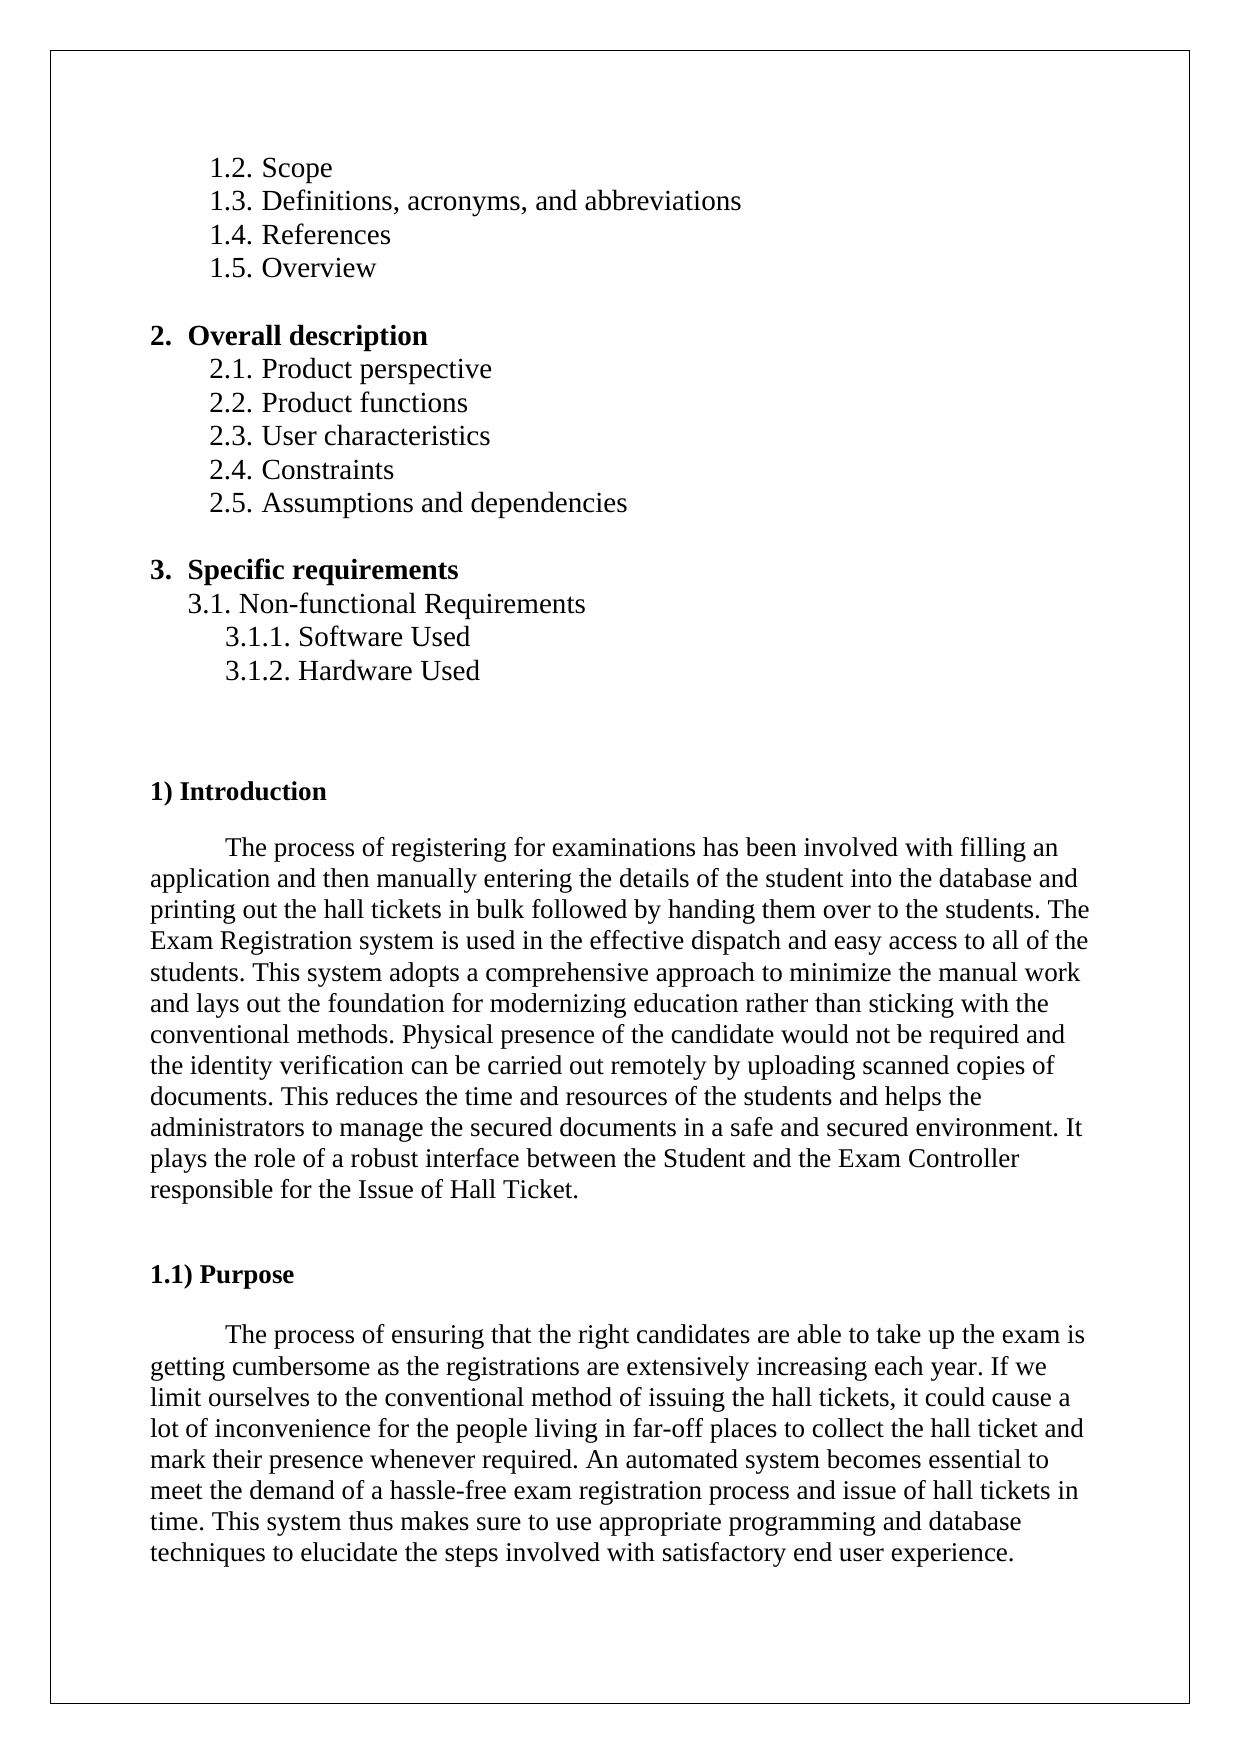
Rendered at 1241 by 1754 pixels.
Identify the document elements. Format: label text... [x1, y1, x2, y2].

list Definitions, acronyms, and abbreviations [209, 183, 1090, 217]
list Overall description [150, 318, 1090, 351]
list Scope [209, 150, 1090, 183]
text 1.1) Purpose [150, 1258, 1090, 1290]
list Specific requirements [150, 552, 1090, 586]
list 3.1.1. Software Used [187, 619, 1090, 653]
list Assumptions and dependencies [209, 485, 1090, 519]
list User characteristics [209, 418, 1090, 452]
text The process of registering for examinations has been involved with filling an application and then manually entering the details of the student into the database and printing out the hall tickets in bulk followed by handing them over to the students. The Exam Registration system is used in the effective dispatch and easy access to all of the students. This system adopts a comprehensive approach to minimize the manual work and lays out the foundation for modernizing education rather than sticking with the conventional methods. Physical presence of the candidate would not be required and the identity verification can be carried out remotely by uploading scanned copies of documents. This reduces the time and resources of the students and helps the administrators to manage the secured documents in a safe and secured environment. It plays the role of a robust interface between the Student and the Exam Controller responsible for the Issue of Hall Ticket. [150, 831, 1090, 1205]
list References [209, 217, 1090, 251]
list Overview [209, 251, 1090, 284]
list 3.1.2. Hardware Used [187, 653, 1090, 687]
list 3.1. Non-functional Requirements [187, 586, 1090, 619]
list Product perspective [209, 351, 1090, 385]
list Constraints [209, 452, 1090, 485]
list Product functions [209, 385, 1090, 418]
text The process of ensuring that the right candidates are able to take up the exam is getting cumbersome as the registrations are extensively increasing each year. If we limit ourselves to the conventional method of issuing the hall tickets, it could cause a lot of inconvenience for the people living in far-off places to collect the hall ticket and mark their presence whenever required. An automated system becomes essential to meet the demand of a hassle-free exam registration process and issue of hall tickets in time. This system thus makes sure to use appropriate programming and database techniques to elucidate the steps involved with satisfactory end user experience. [150, 1318, 1090, 1568]
text 1) Introduction [150, 775, 1090, 806]
